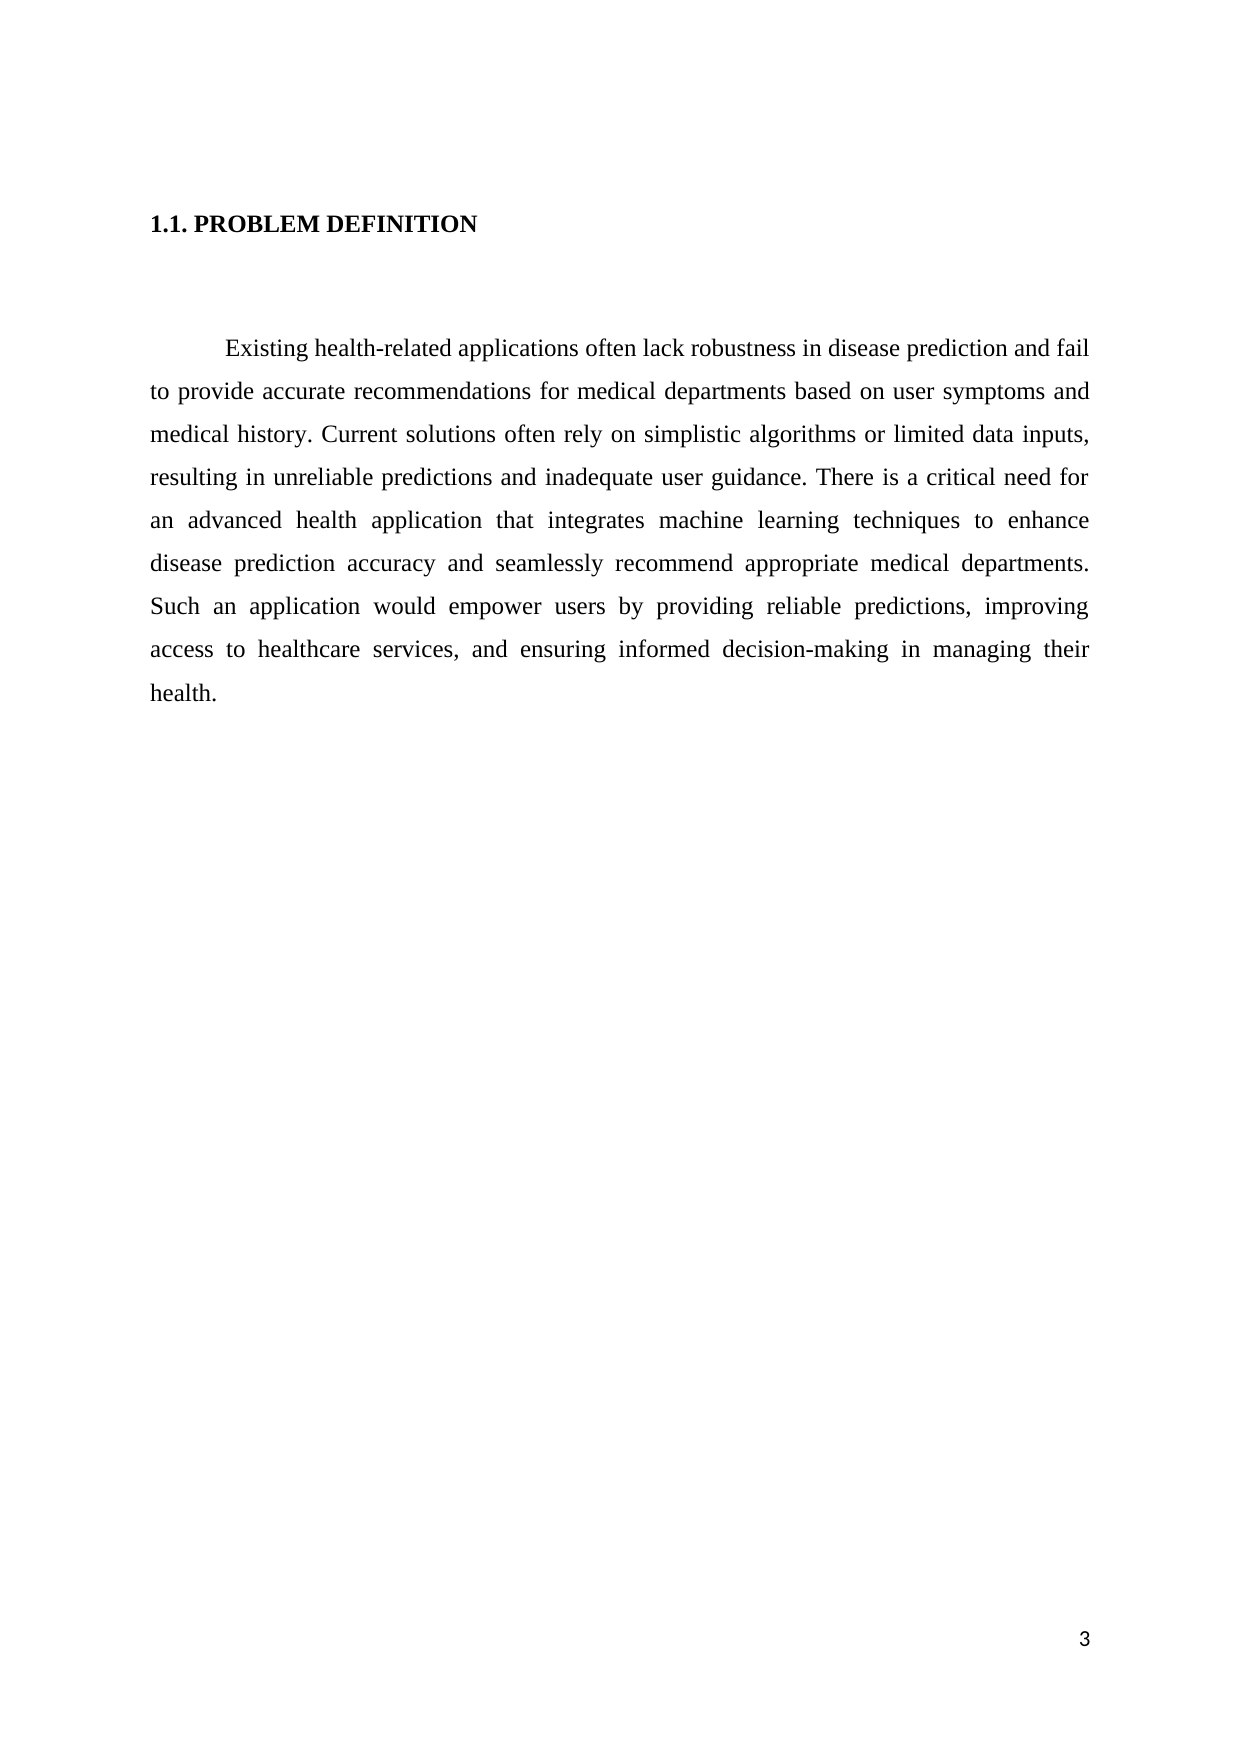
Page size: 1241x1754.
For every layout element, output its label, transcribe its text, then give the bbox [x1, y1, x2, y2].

text Existing health-related applications often lack robustness in disease prediction and fail to provide accurate recommendations for medical departments based on user symptoms and medical history. Current solutions often rely on simplistic algorithms or limited data inputs, resulting in unreliable predictions and inadequate user guidance. There is a critical need for an advanced health application that integrates machine learning techniques to enhance disease prediction accuracy and seamlessly recommend appropriate medical departments. Such an application would empower users by providing reliable predictions, improving access to healthcare services, and ensuring informed decision-making in managing their health. [150, 333, 1090, 706]
text 1.1. PROBLEM DEFINITION [150, 209, 1090, 238]
